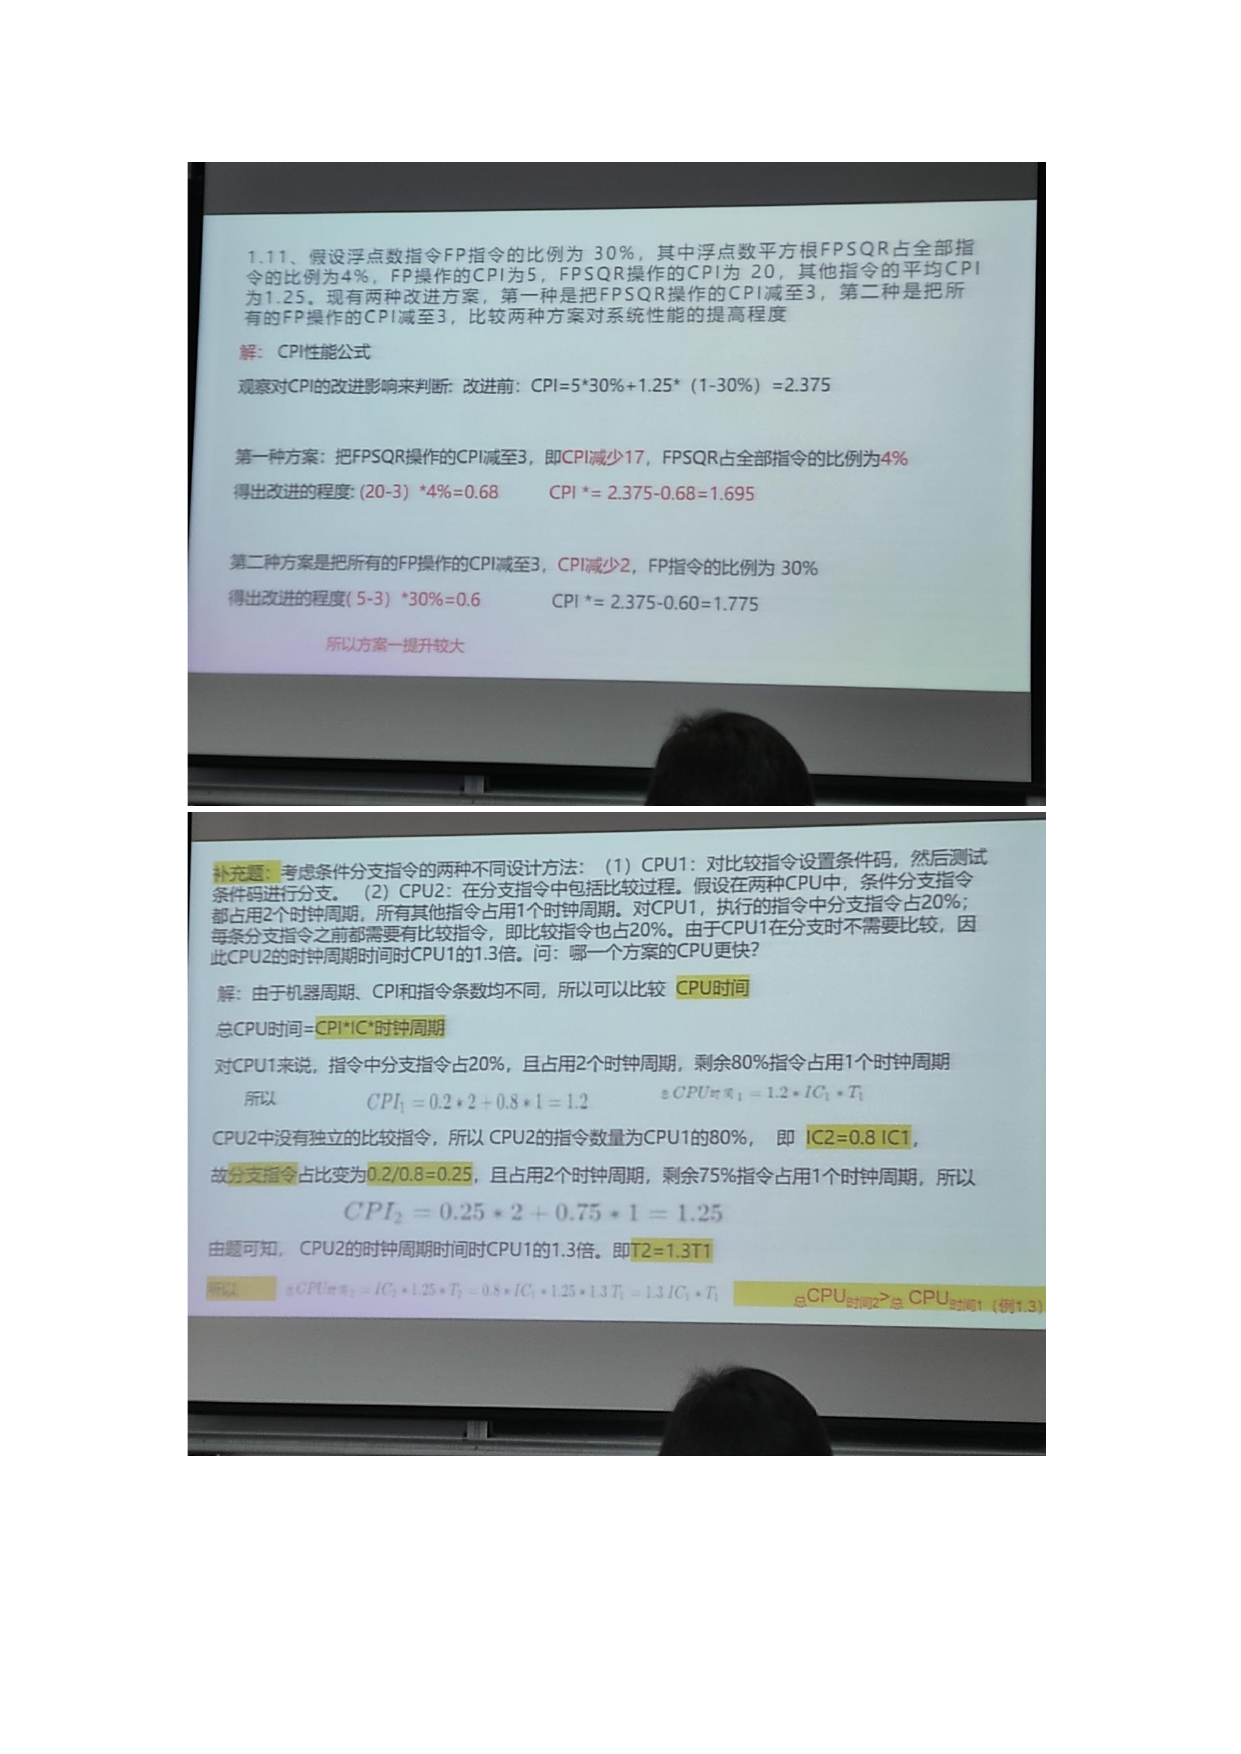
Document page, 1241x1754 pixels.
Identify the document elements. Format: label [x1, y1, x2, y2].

picture [187, 162, 1046, 806]
picture [187, 812, 1046, 1456]
